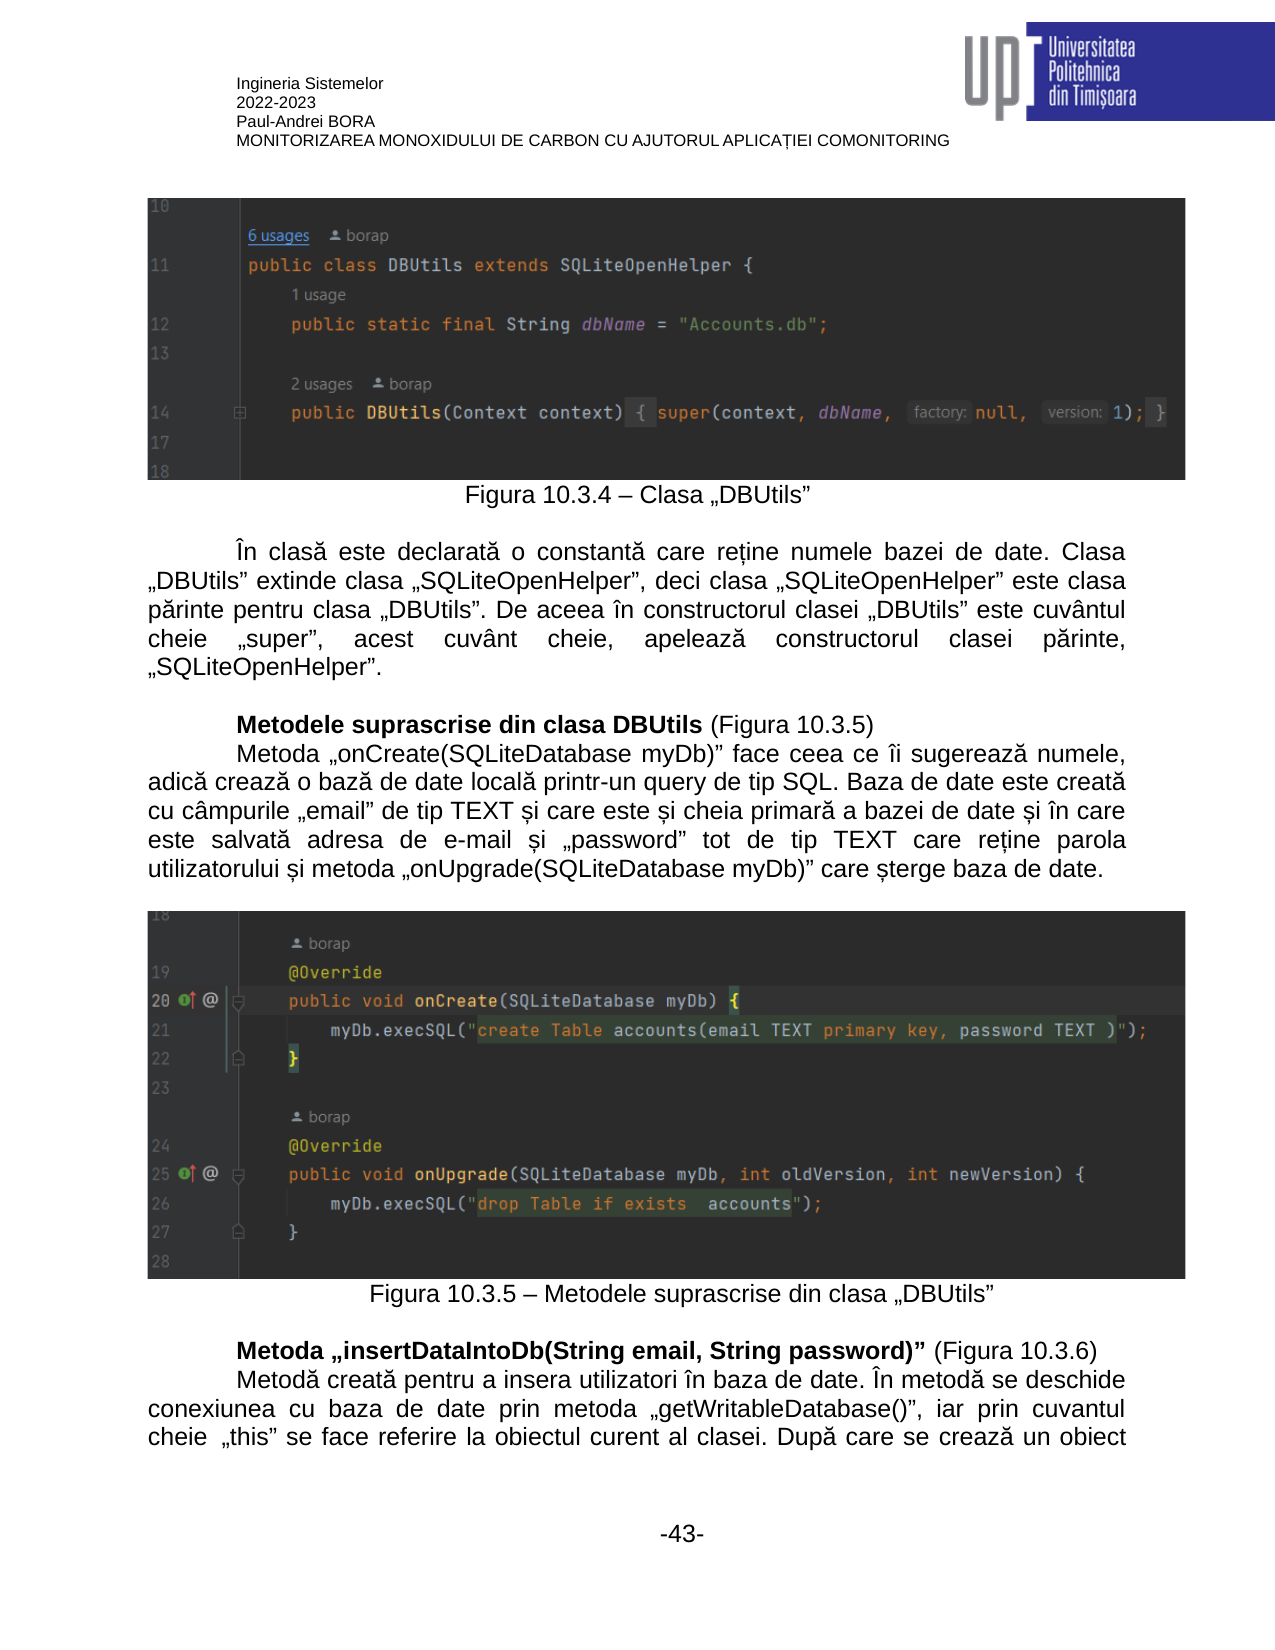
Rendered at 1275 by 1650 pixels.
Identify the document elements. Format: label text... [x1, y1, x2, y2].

picture [147, 911, 1186, 1279]
text Figura 10.3.5 – Metodele suprascrise din clasa „DBUtils” [148, 1279, 1127, 1307]
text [148, 1365, 1127, 1451]
text Figura 10.3.4 – Clasa „DBUtils” [148, 480, 1127, 508]
text Metoda „insertDataIntoDb(String email, String password)” (Figura 10.3.6) [148, 1336, 1127, 1365]
text Metoda „onCreate(SQLiteDatabase myDb)” face ceea ce îi sugerează numele, adică crează o bază de date locală printr-un query de tip SQL. Baza de date este creată cu câmpurile „email” de tip TEXT și care este și cheia primară a bazei de date și în care este salvată adresa de e-mail și „password” tot de tip TEXT care reține parola utilizatorului și metoda „onUpgrade(SQLiteDatabase myDb)” care șterge baza de date. [148, 738, 1127, 882]
text Metodele suprascrise din clasa DBUtils (Figura 10.3.5) [148, 710, 1127, 738]
picture [965, 22, 1275, 121]
text În clasă este declarată o constantă care reține numele bazei de date. Clasa „DBUtils” extinde clasa „SQLiteOpenHelper”, deci clasa „SQLiteOpenHelper” este clasa părinte pentru clasa „DBUtils”. De aceea în constructorul clasei „DBUtils” este cuvântul cheie „super”, acest cuvânt cheie, apelează constructorul clasei părinte, „SQLiteOpenHelper”. [148, 537, 1127, 681]
picture [147, 198, 1186, 480]
